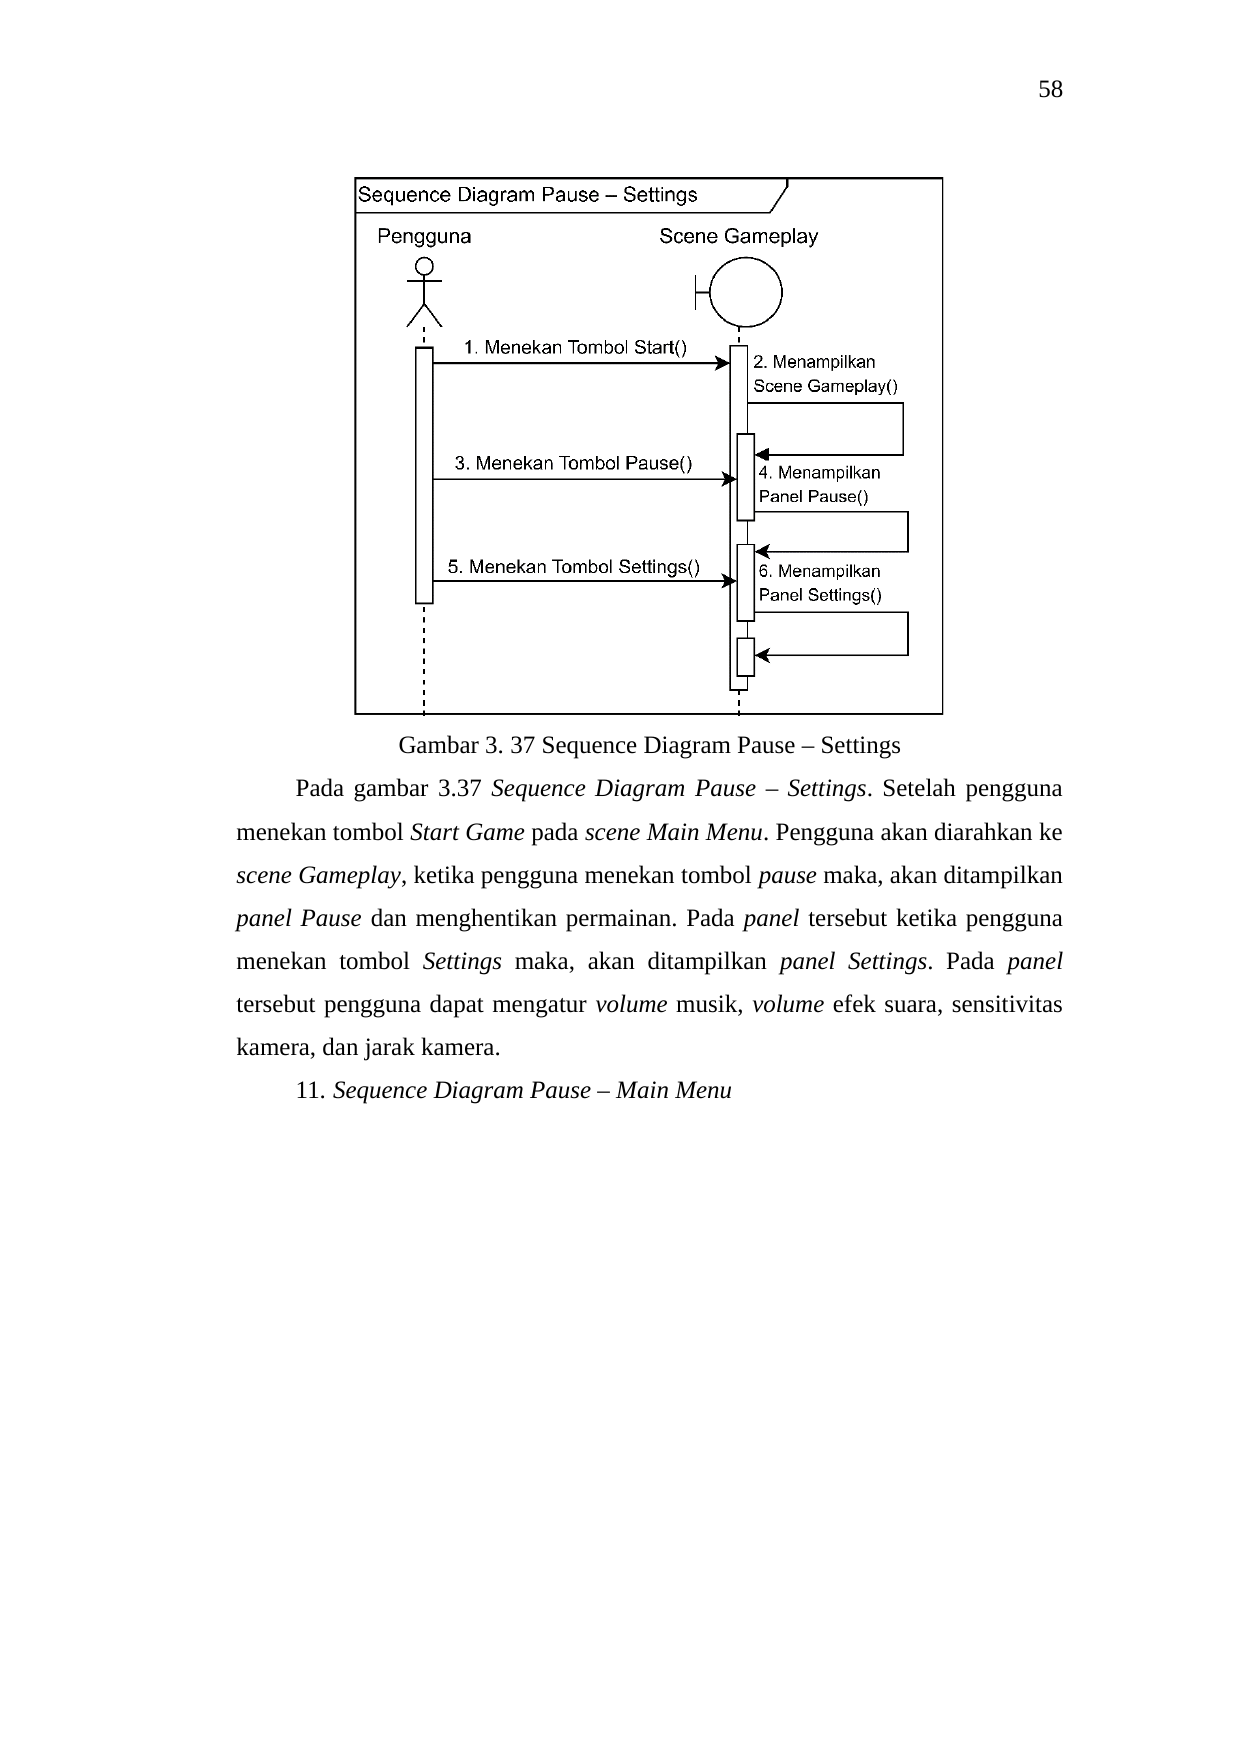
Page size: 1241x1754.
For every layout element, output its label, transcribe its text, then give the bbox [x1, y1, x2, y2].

picture [354, 177, 945, 717]
list Sequence Diagram Pause – Main Menu [295, 1075, 1063, 1104]
text Pada gambar 3.37 Sequence Diagram Pause – Settings. Setelah pengguna menekan tombol Start Game pada scene Main Menu. Pengguna akan diarahkan ke scene Gameplay, ketika pengguna menekan tombol pause maka, akan ditampilkan panel Pause dan menghentikan permainan. Pada panel tersebut ketika pengguna menekan tombol Settings maka, akan ditampilkan panel Settings. Pada panel tersebut pengguna dapat mengatur volume musik, volume efek suara, sensitivitas kamera, dan jarak kamera. [236, 773, 1063, 1061]
text Gambar 3. 37 Sequence Diagram Pause – Settings [236, 730, 1063, 759]
